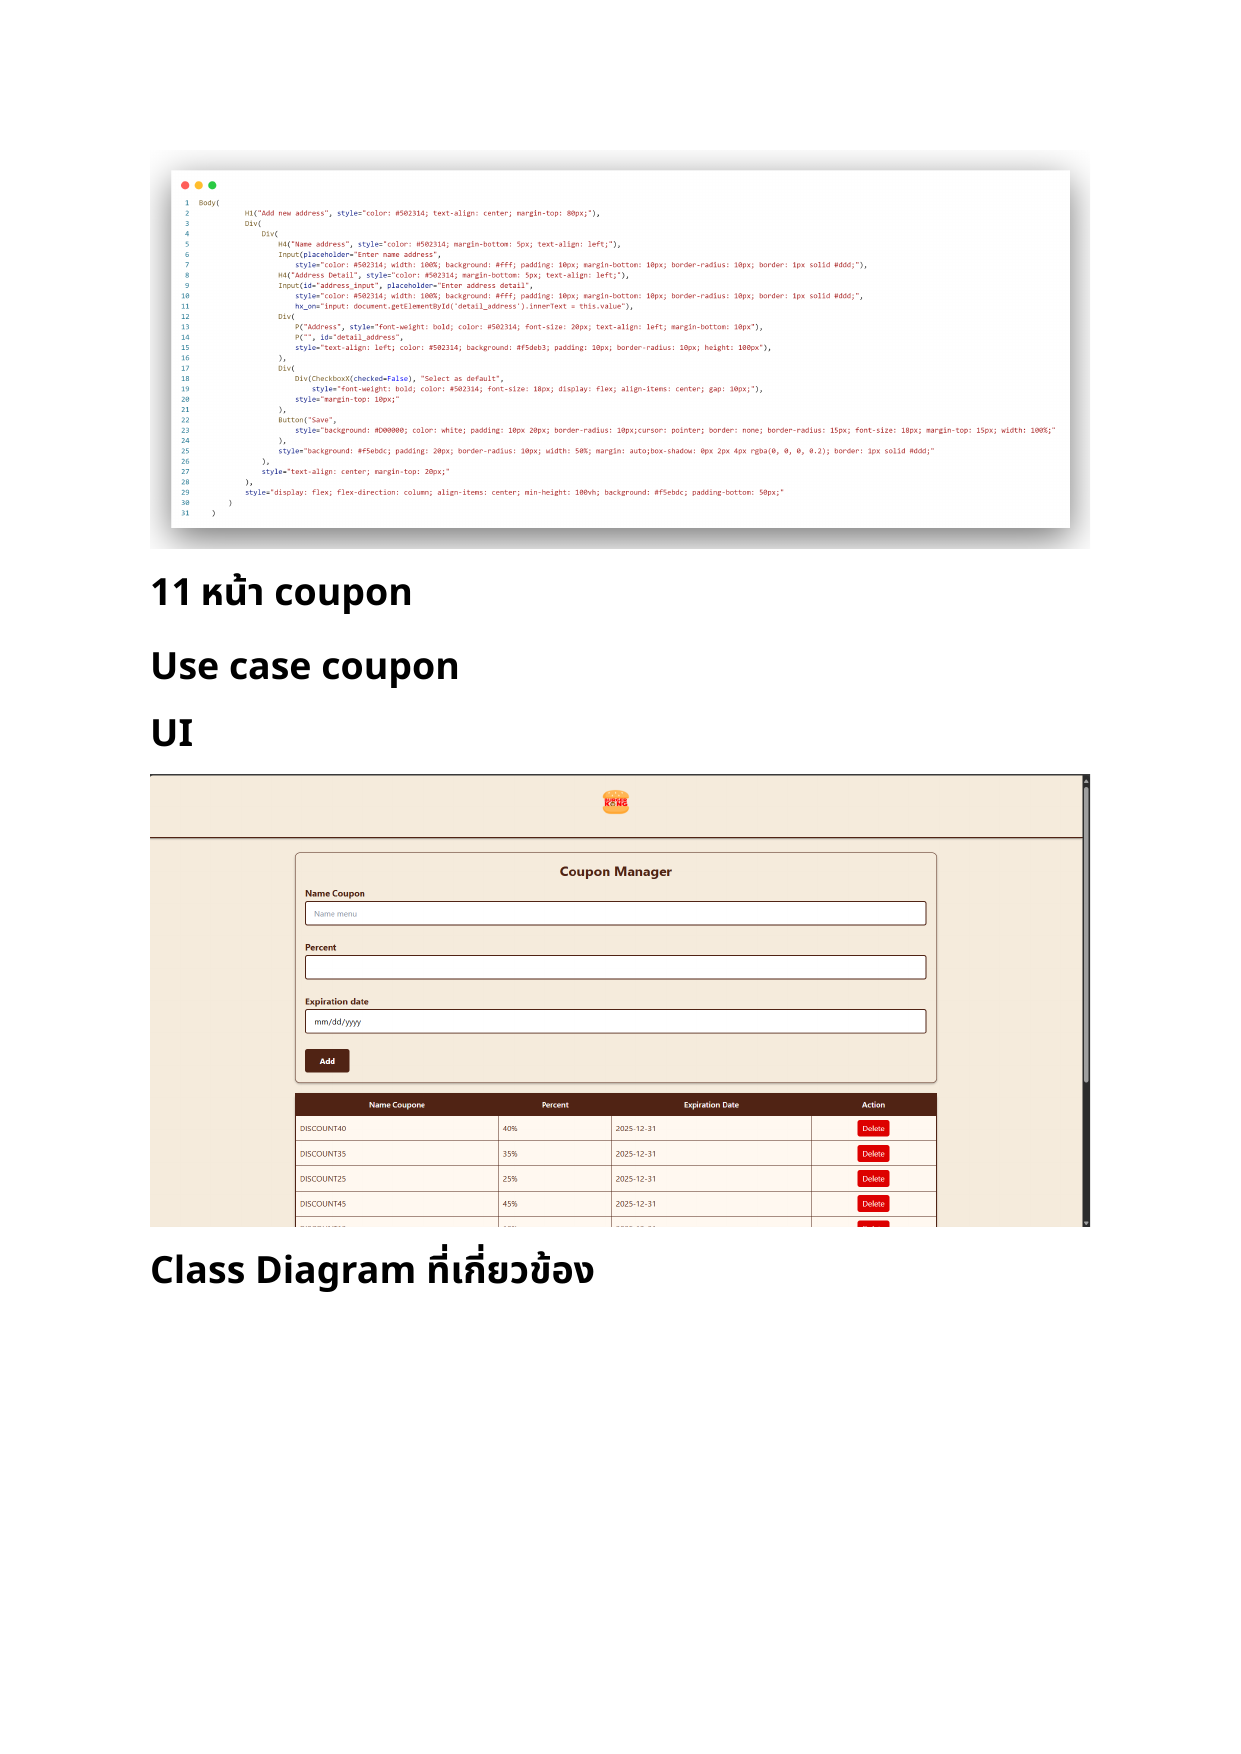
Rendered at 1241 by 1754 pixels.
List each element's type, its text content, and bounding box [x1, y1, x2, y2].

text Use case coupon [150, 639, 1090, 690]
text 11หน้า coupon [150, 565, 1090, 622]
picture [150, 150, 1091, 549]
text Class Diagram ที่เกี่ยวข้อง [150, 1243, 1090, 1300]
text UI [150, 707, 1090, 758]
picture [150, 774, 1091, 1227]
